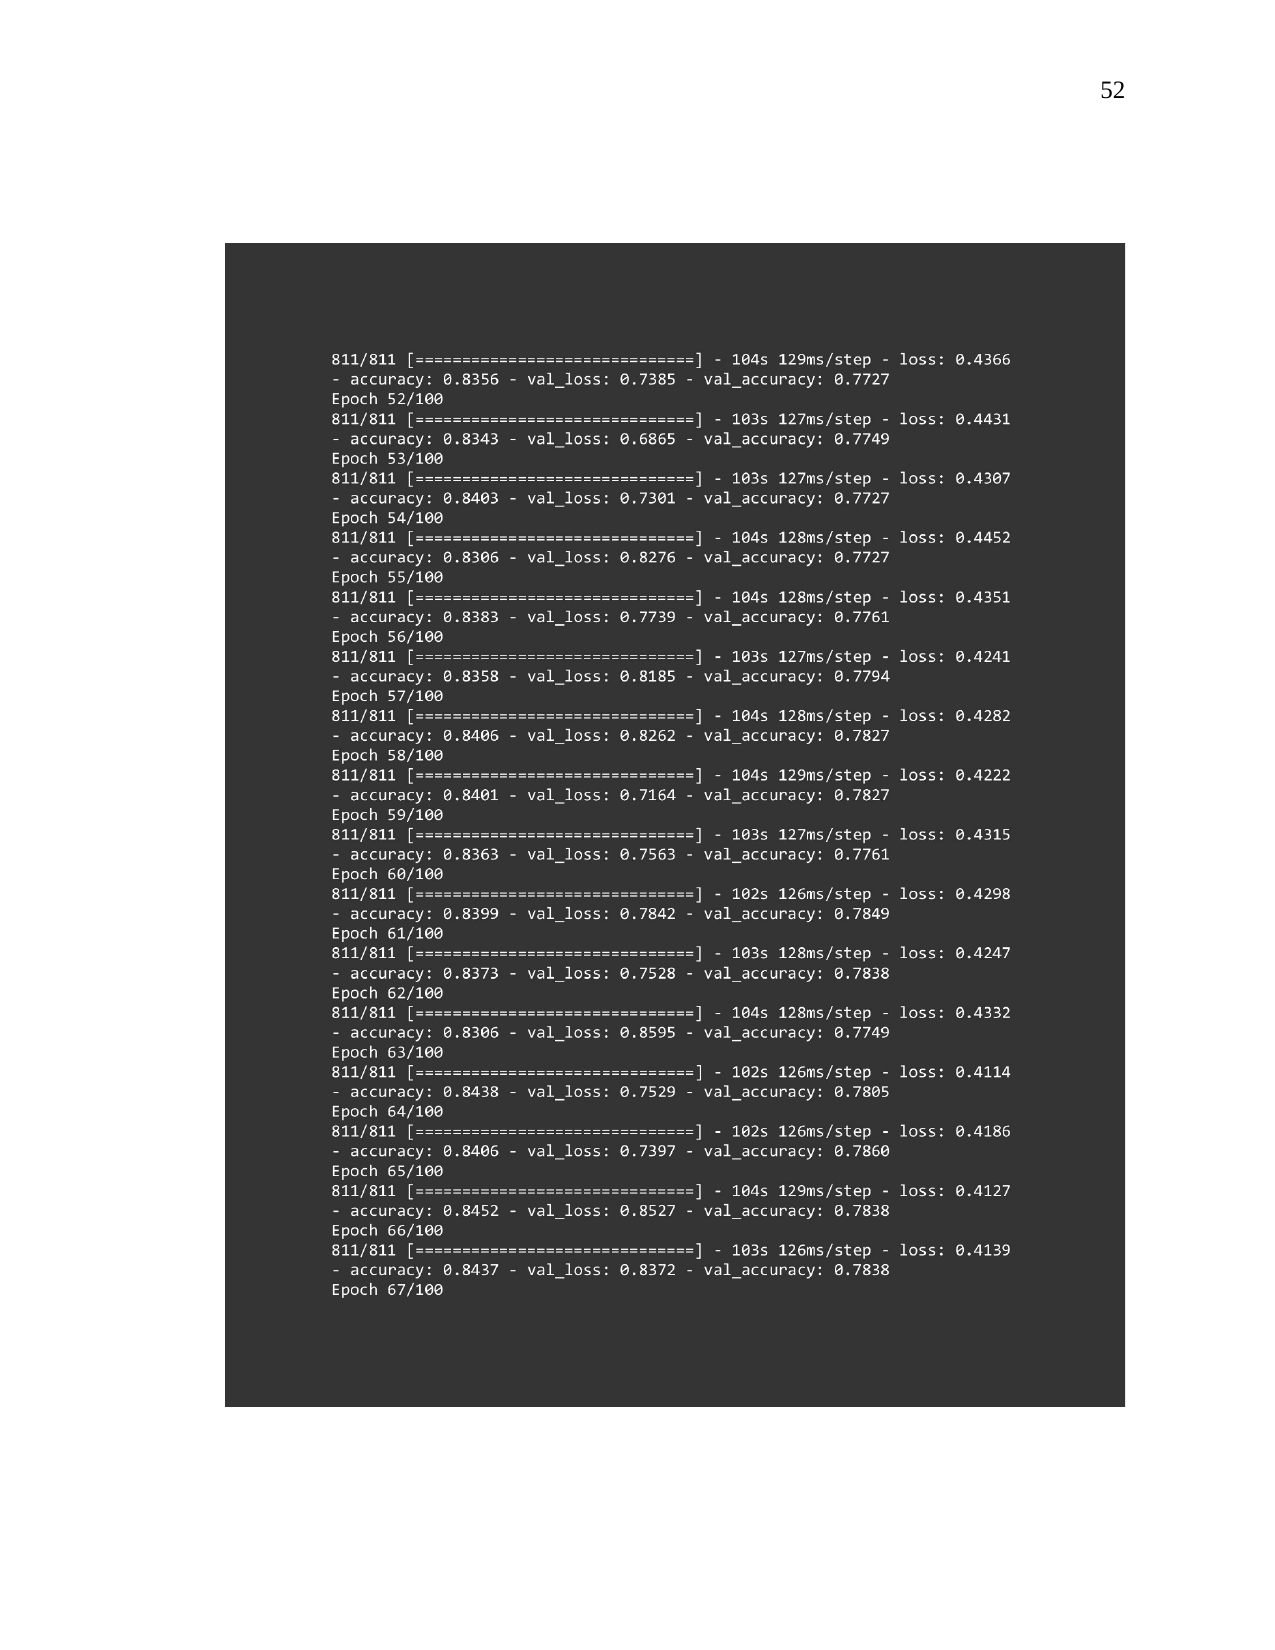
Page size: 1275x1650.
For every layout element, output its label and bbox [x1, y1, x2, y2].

picture [225, 243, 1125, 1407]
